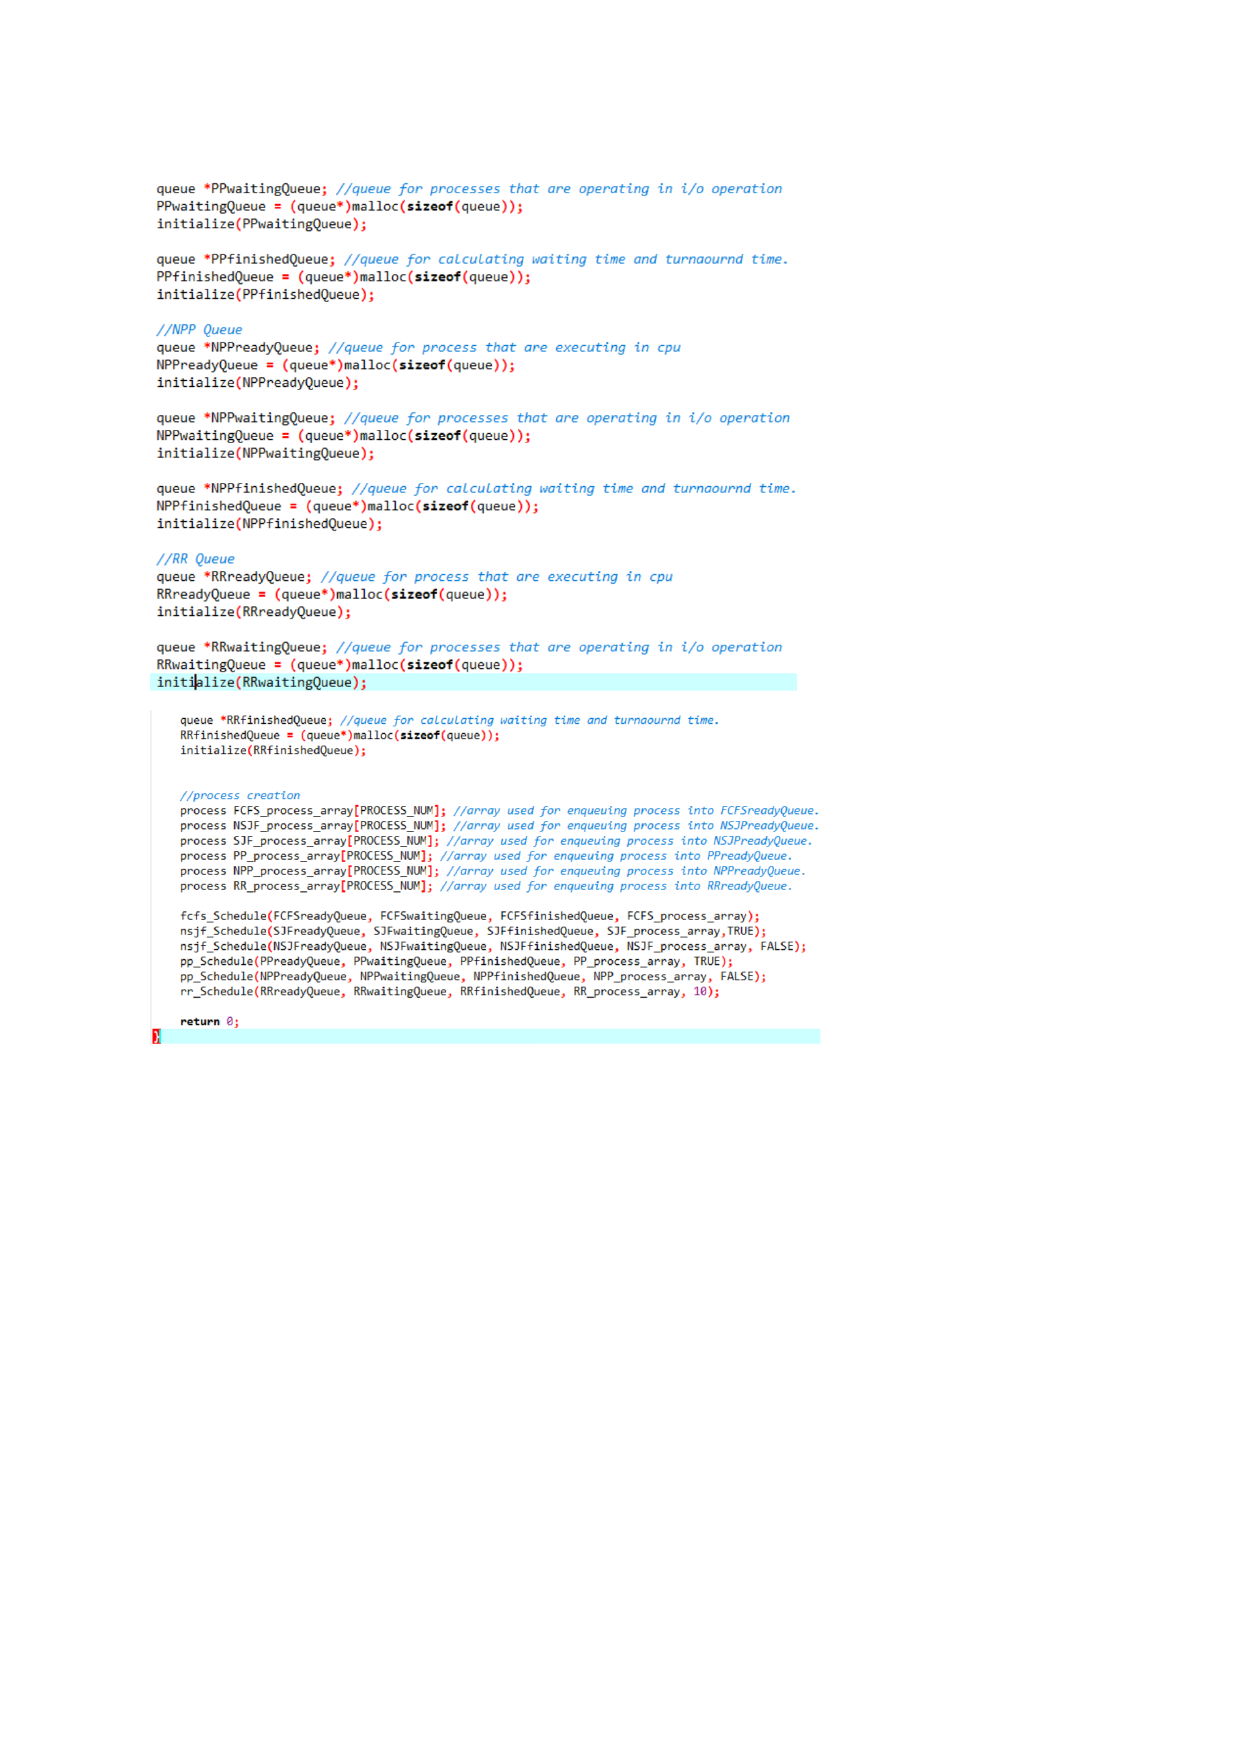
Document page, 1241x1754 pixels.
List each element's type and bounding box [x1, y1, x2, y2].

picture [150, 177, 797, 692]
picture [150, 710, 821, 1046]
